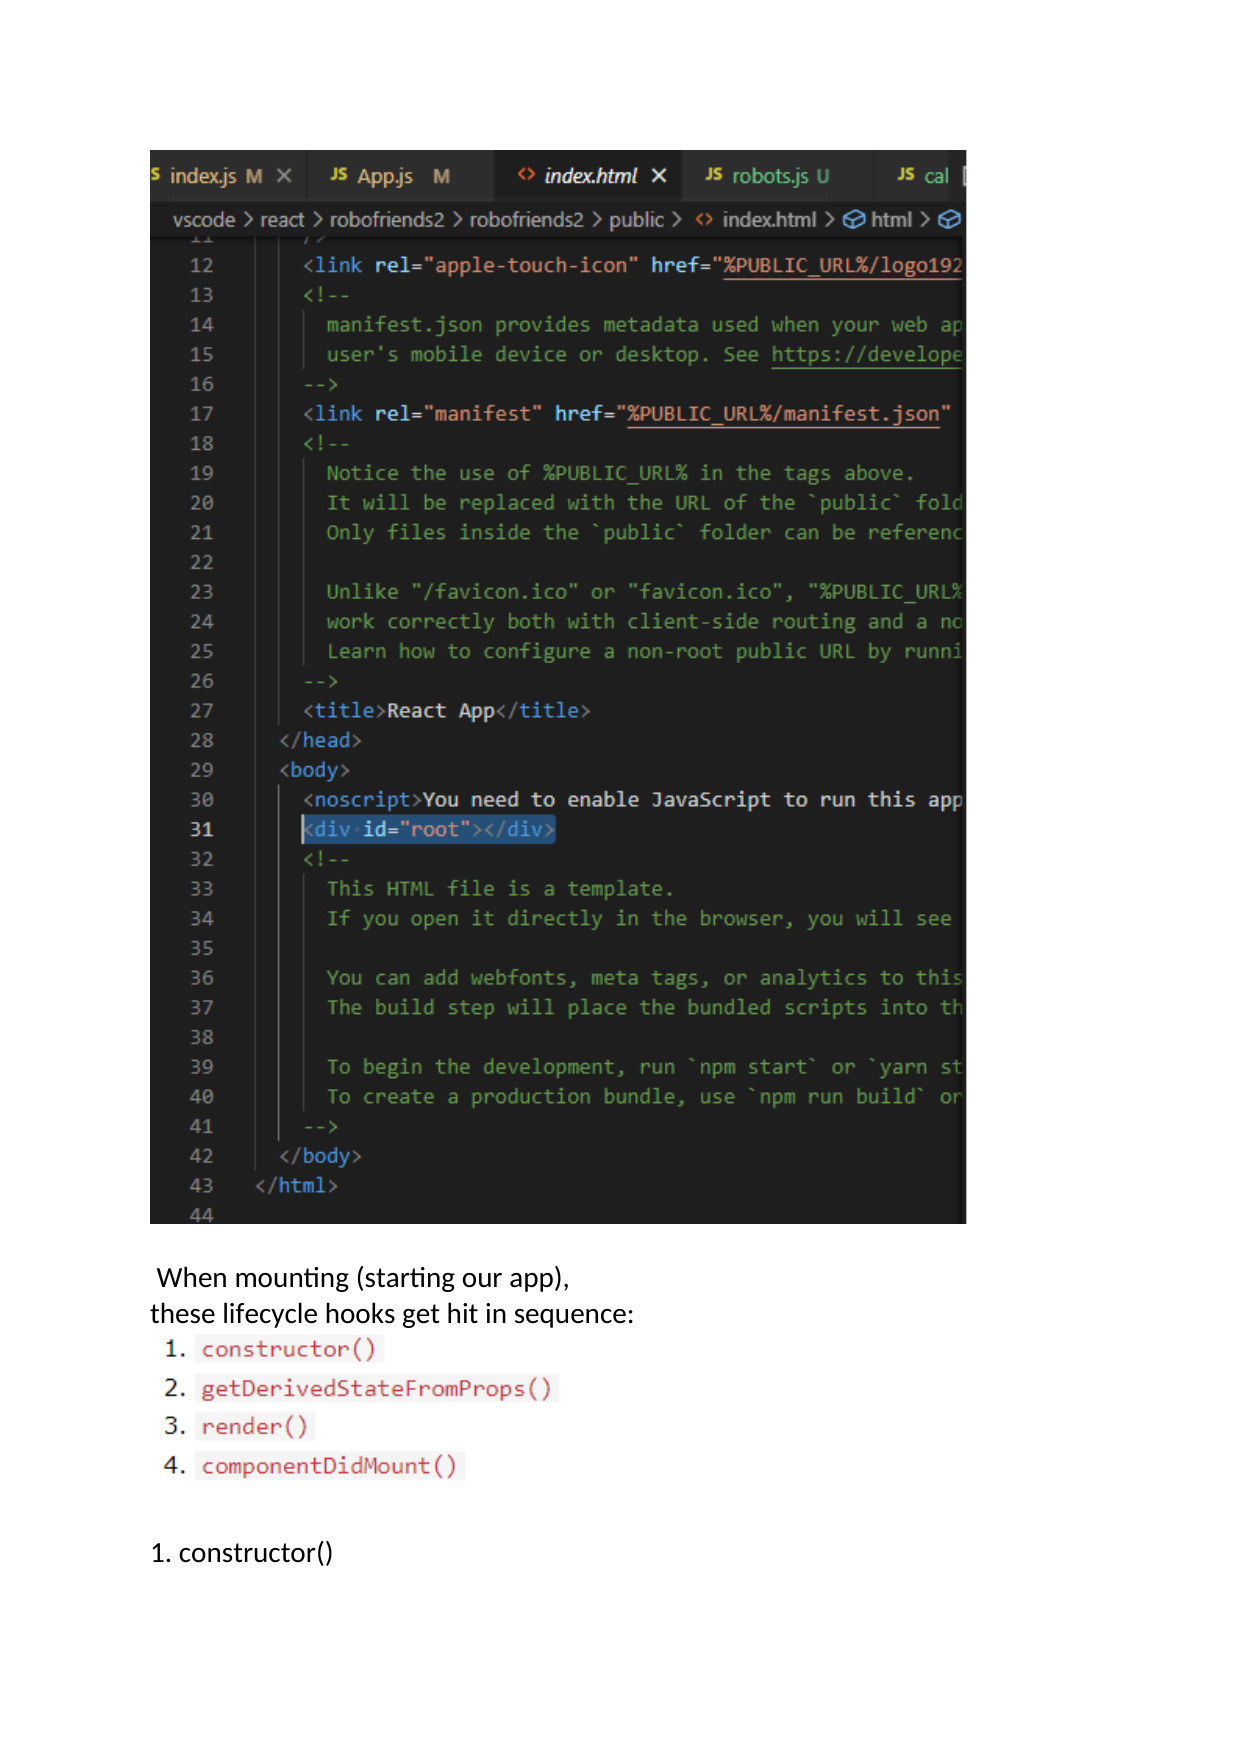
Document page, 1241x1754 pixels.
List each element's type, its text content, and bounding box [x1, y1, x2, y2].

text these lifecycle hooks get hit in sequence: [150, 1295, 1090, 1331]
picture [150, 1330, 564, 1499]
text When mounting (starting our app), [150, 1259, 1090, 1295]
picture [150, 150, 967, 1224]
text 1. constructor() [150, 1534, 1090, 1569]
